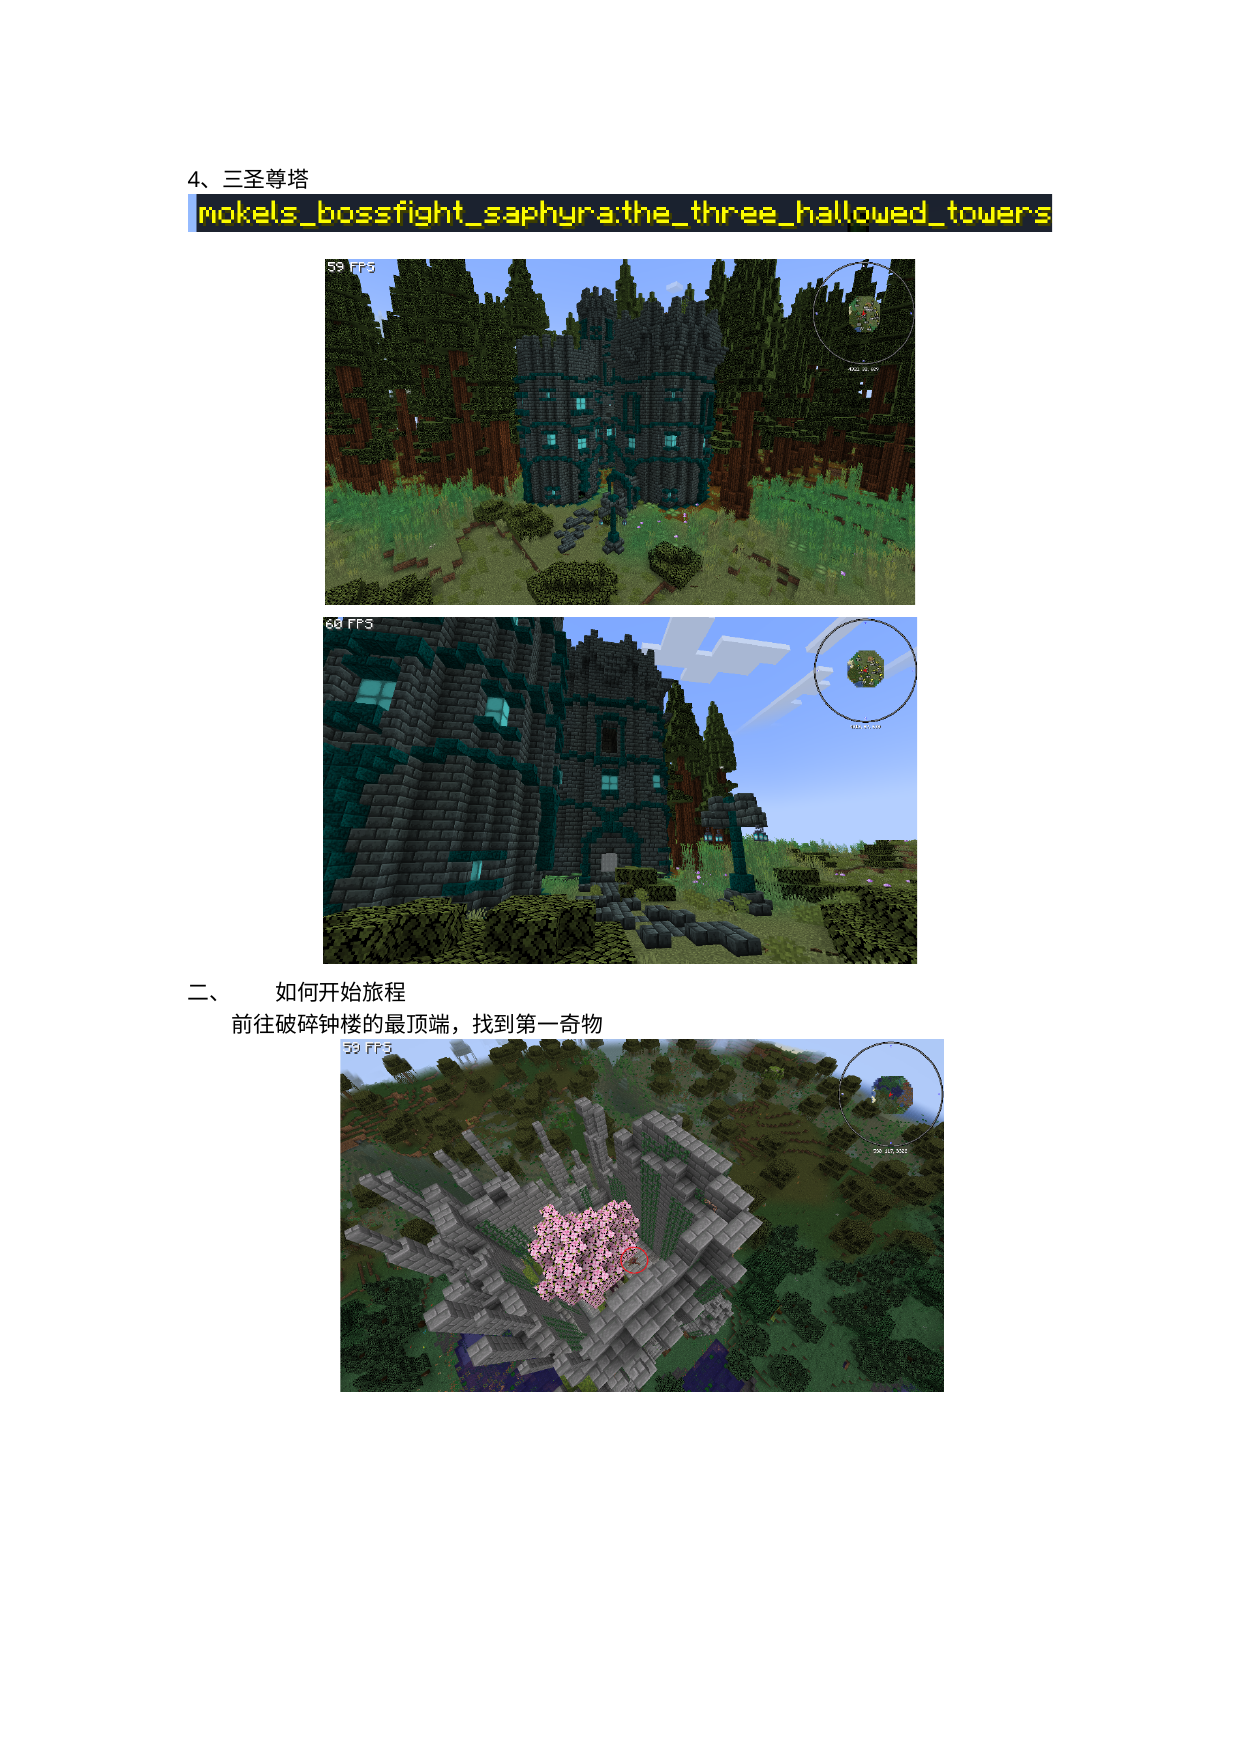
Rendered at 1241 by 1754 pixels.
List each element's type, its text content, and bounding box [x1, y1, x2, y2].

list 如何开始旅程 [187, 974, 1053, 1007]
picture [188, 194, 1053, 232]
picture [340, 1039, 944, 1392]
text 4、三圣尊塔 [187, 162, 1053, 194]
list 前往破碎钟楼的最顶端，找到第一奇物 [231, 1007, 1053, 1039]
picture [323, 617, 918, 964]
picture [325, 259, 916, 605]
